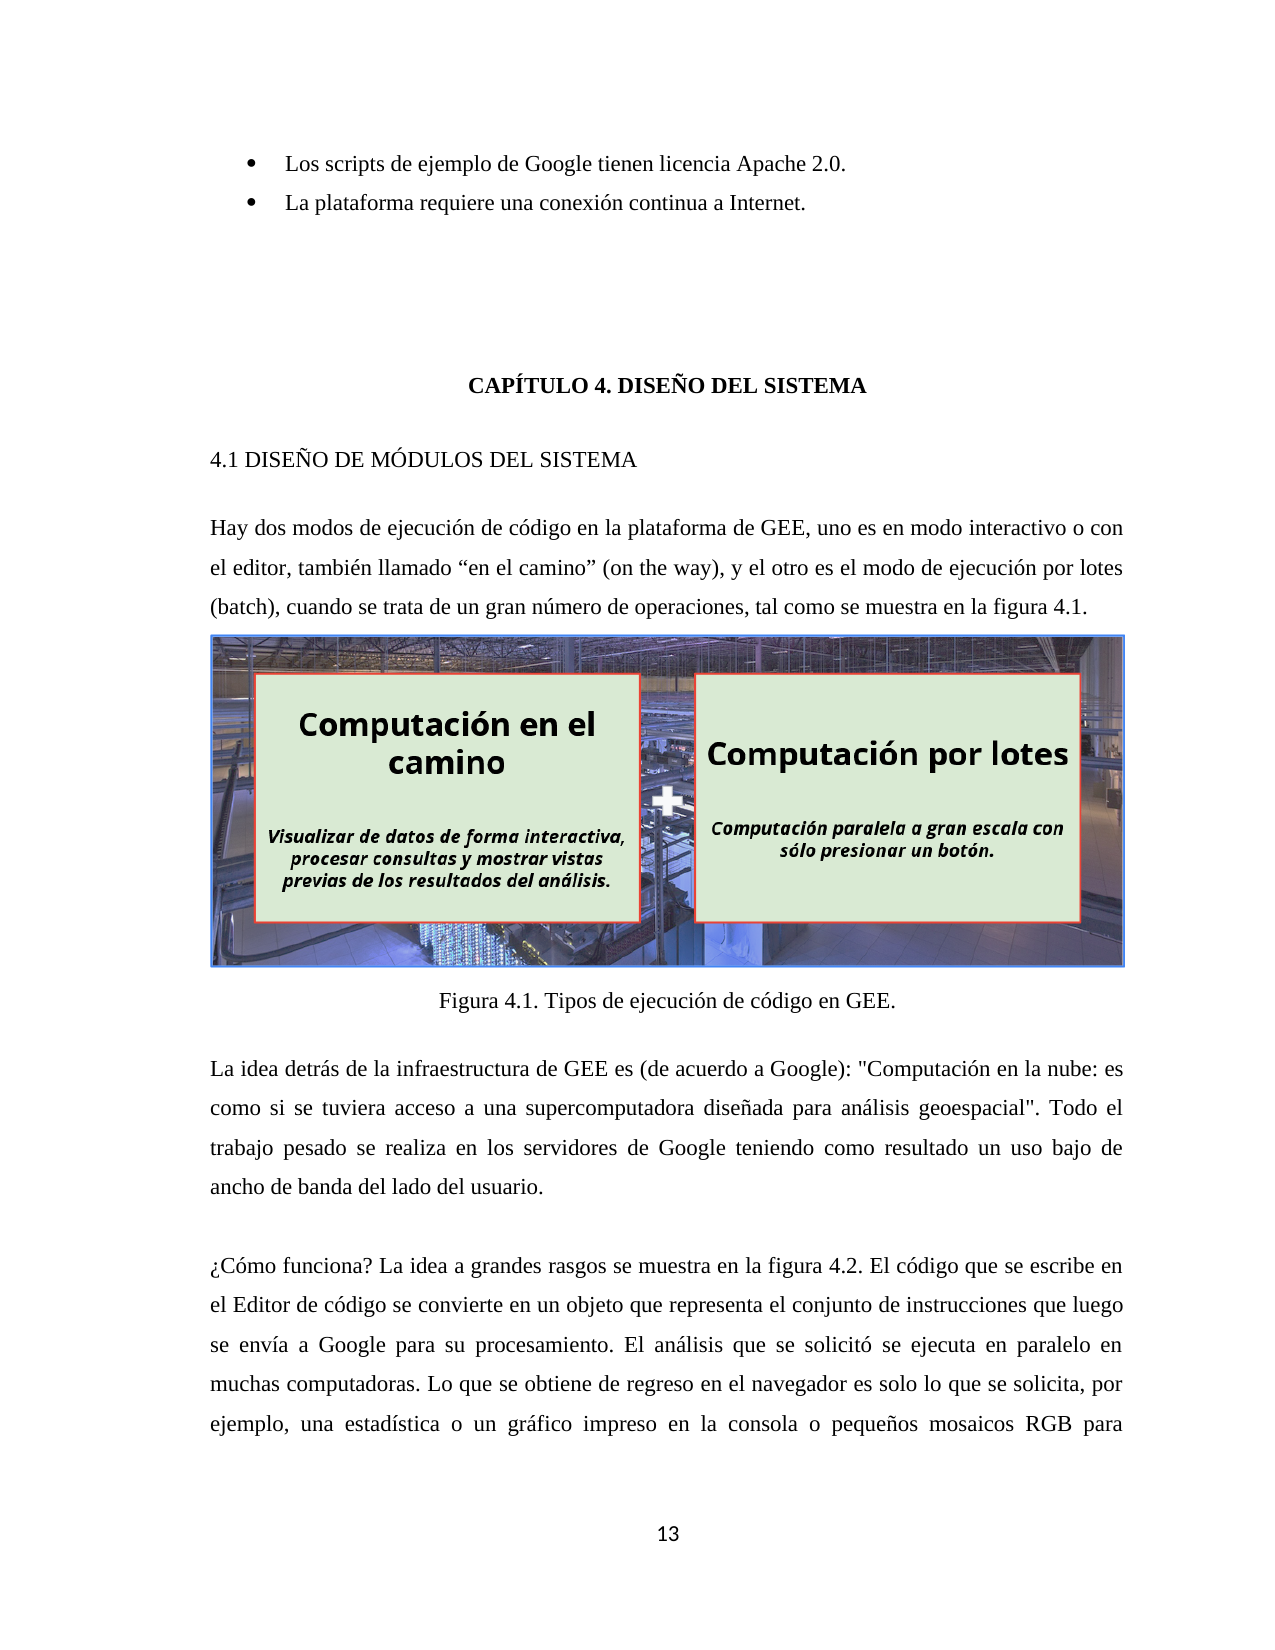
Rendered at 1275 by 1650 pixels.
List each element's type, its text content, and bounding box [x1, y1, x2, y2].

text Hay dos modos de ejecución de código en la plataforma de GEE, uno es en modo interactivo o con el editor, también llamado “en el camino” (on the way), y el otro es el modo de ejecución por lotes (batch), cuando se trata de un gran número de operaciones, tal como se muestra en la figura 4.1. [210, 514, 1125, 619]
text La idea detrás de la infraestructura de GEE es (de acuerdo a Google): "Computación en la nube: es como si se tuviera acceso a una supercomputadora diseñada para análisis geoespacial". Todo el trabajo pesado se realiza en los servidores de Google teniendo como resultado un uso bajo de ancho de banda del lado del usuario. [210, 1054, 1125, 1199]
subtitle Figura 4.1. Tipos de ejecución de código en GEE. [210, 987, 1125, 1013]
subtitle CAPÍTULO 4. DISEÑO DEL SISTEMA [210, 372, 1125, 399]
list Los scripts de ejemplo de Google tienen licencia Apache 2.0. [247, 150, 1125, 176]
picture [210, 632, 1125, 969]
list La plataforma requiere una conexión continua a Internet. [247, 189, 1125, 216]
subtitle 4.1 DISEÑO DE MÓDULOS DEL SISTEMA [210, 446, 1125, 472]
